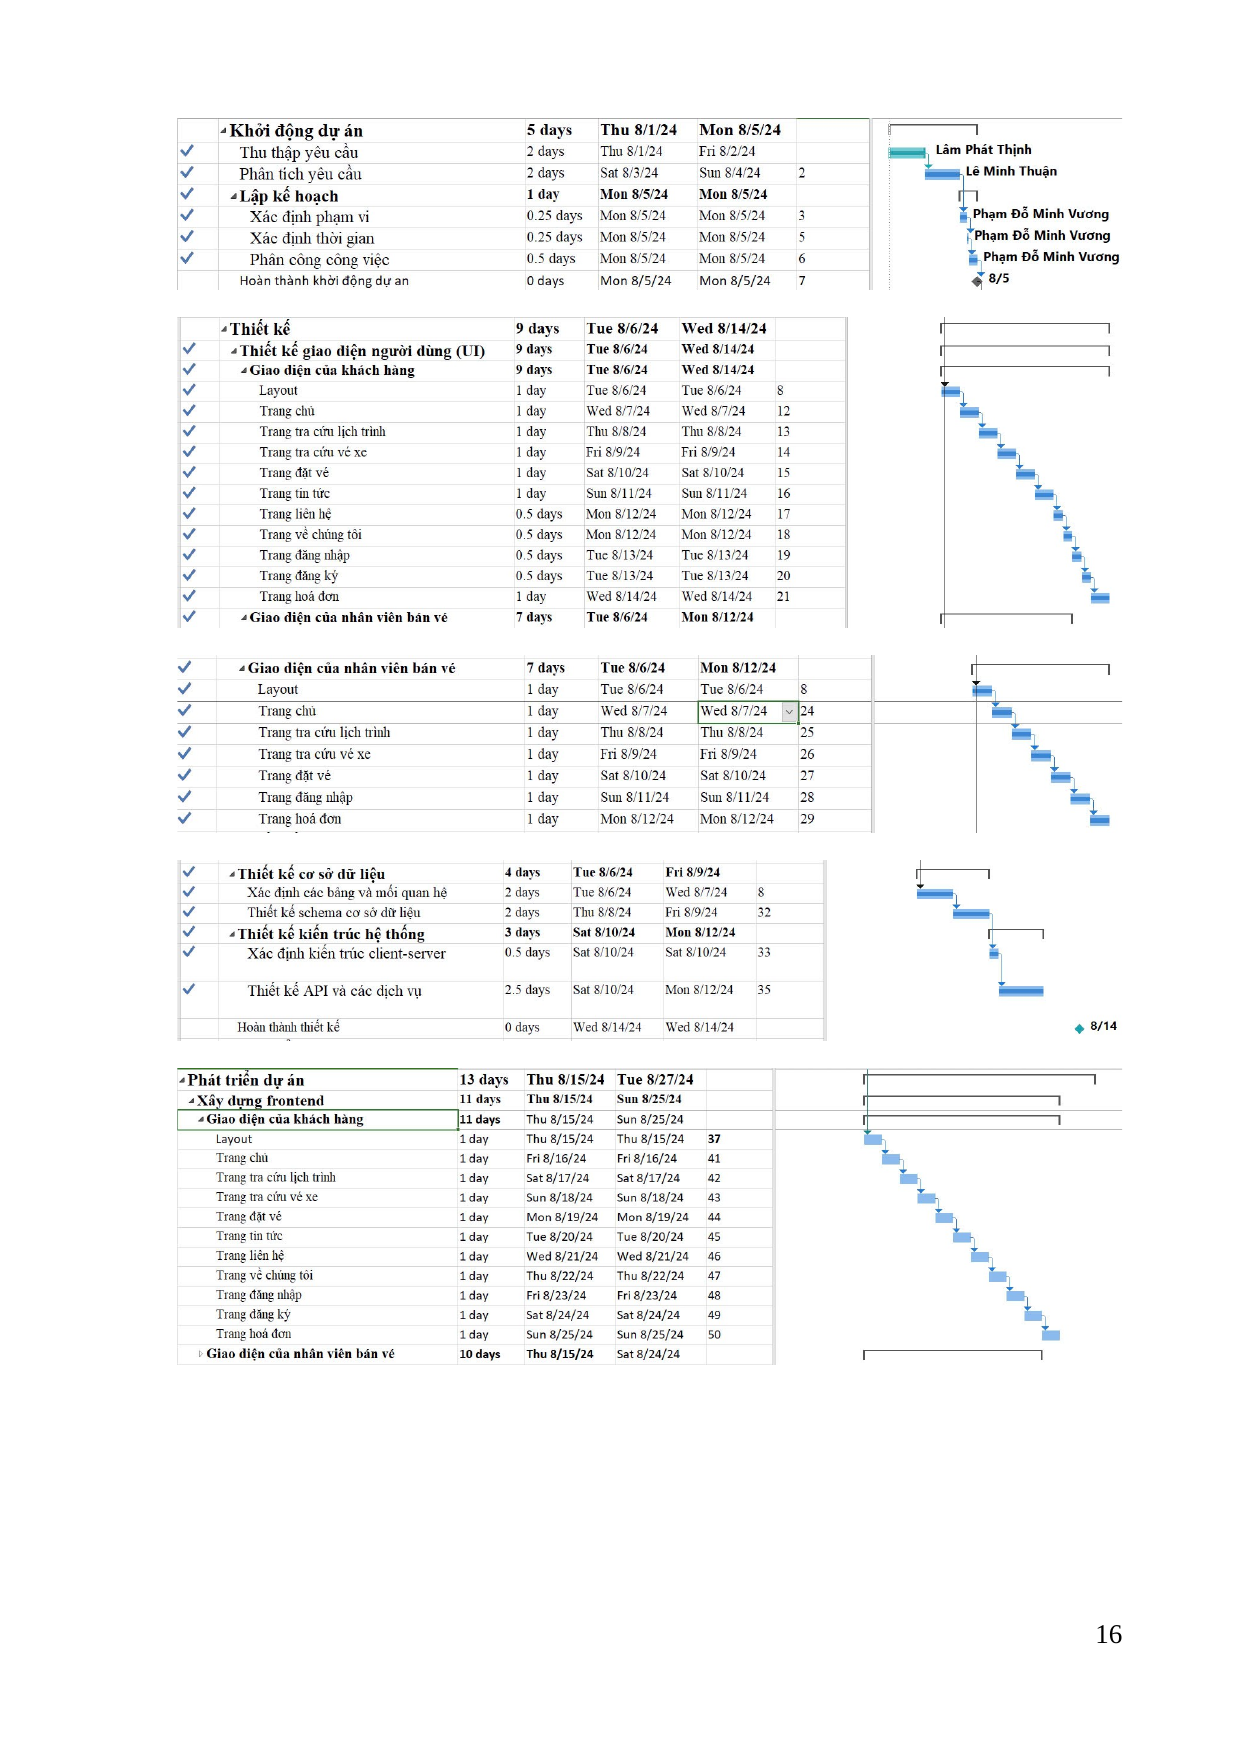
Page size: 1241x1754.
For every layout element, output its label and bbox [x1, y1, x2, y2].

picture [177, 655, 1123, 833]
picture [177, 118, 1123, 290]
picture [177, 1068, 1123, 1365]
picture [177, 860, 1123, 1041]
picture [177, 317, 1123, 628]
